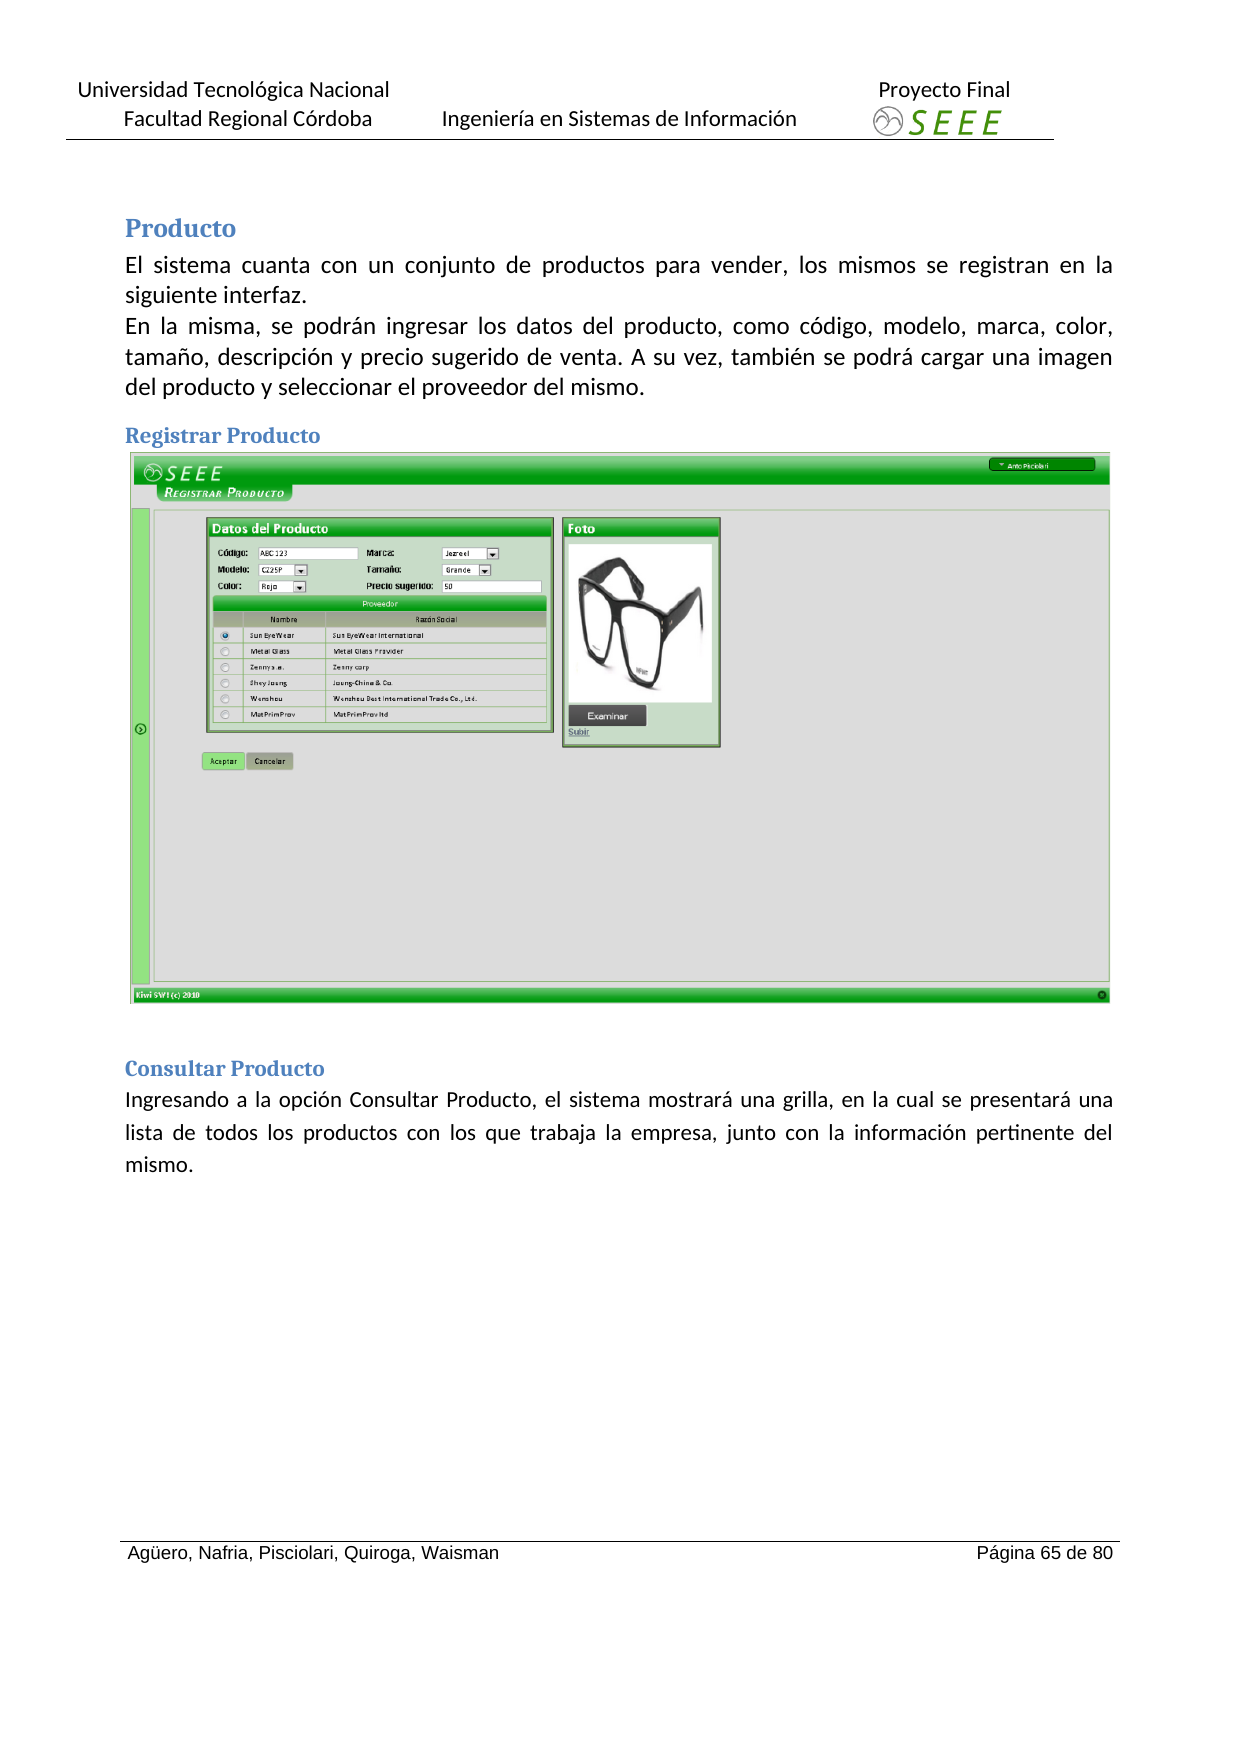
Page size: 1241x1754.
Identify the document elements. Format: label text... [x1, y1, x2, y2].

text Ingresando a la opción Consultar Producto, el sistema mostrará una grilla, en la cual se presentará una lista de todos los productos con los que trabaja la empresa, junto con la información pertinente del mismo. [125, 1086, 1115, 1178]
subtitle Consultar Producto [125, 1055, 1115, 1082]
picture [873, 103, 1004, 139]
text En la misma, se podrán ingresar los datos del producto, como código, modelo, marca, color, tamaño, descripción y precio sugerido de venta. A su vez, también se podrá cargar una imagen del producto y seleccionar el proveedor del mismo. [125, 310, 1115, 402]
subtitle Producto [125, 213, 1115, 244]
subtitle Registrar Producto [125, 423, 1115, 449]
text El sistema cuanta con un conjunto de productos para vender, los mismos se registran en la siguiente interfaz. [125, 249, 1115, 310]
